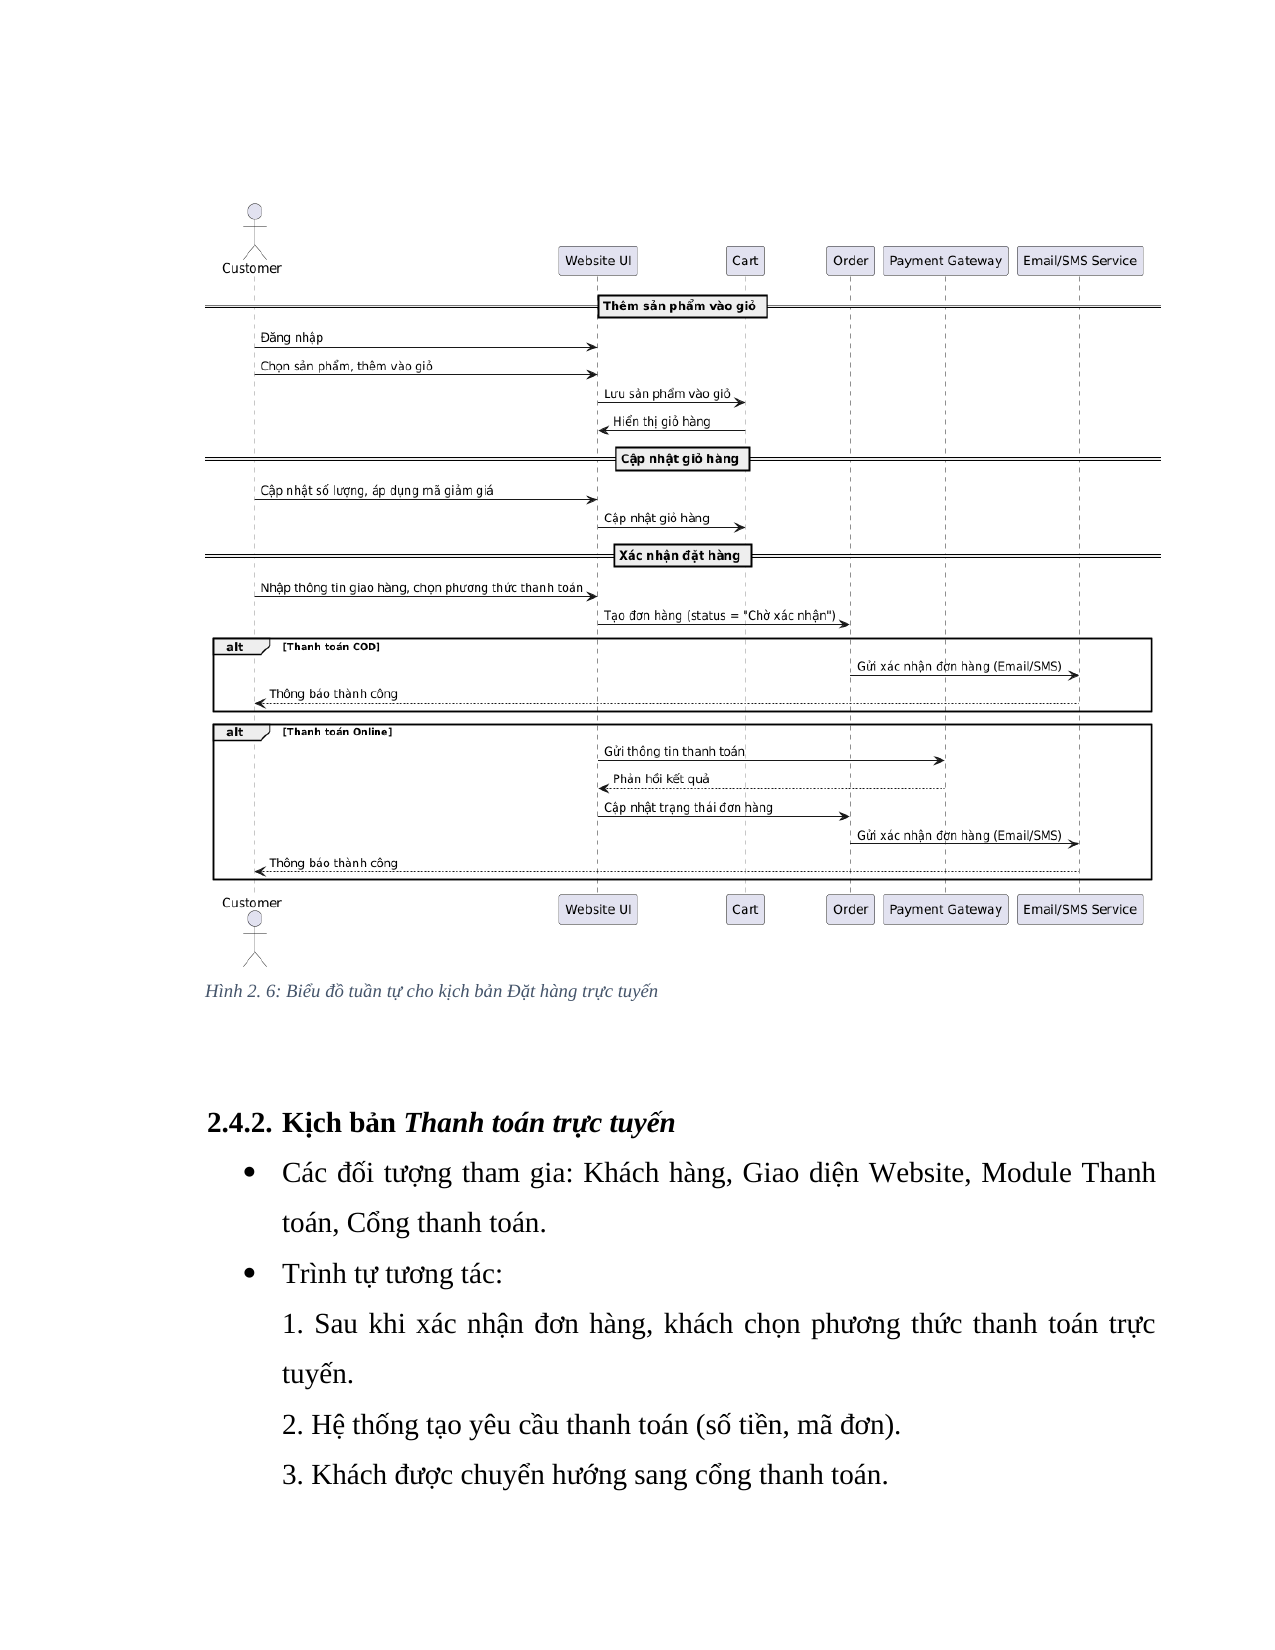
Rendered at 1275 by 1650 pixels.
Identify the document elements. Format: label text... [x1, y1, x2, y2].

list 1. Sau khi xác nhận đơn hàng, khách chọn phương thức thanh toán trực tuyến. [282, 1306, 1157, 1390]
list Các đối tượng tham gia: Khách hàng, Giao diện Website, Module Thanh toán, Cổng thanh toán. [244, 1155, 1157, 1239]
list Trình tự tương tác: [244, 1256, 1157, 1289]
text 2.4.2. Kịch bản Thanh toán trực tuyến [207, 1105, 1157, 1138]
list 2. Hệ thống tạo yêu cầu thanh toán (số tiền, mã đơn). [282, 1407, 1157, 1441]
list 3. Khách được chuyển hướng sang cổng thanh toán. [282, 1457, 1157, 1491]
picture [205, 198, 1165, 971]
